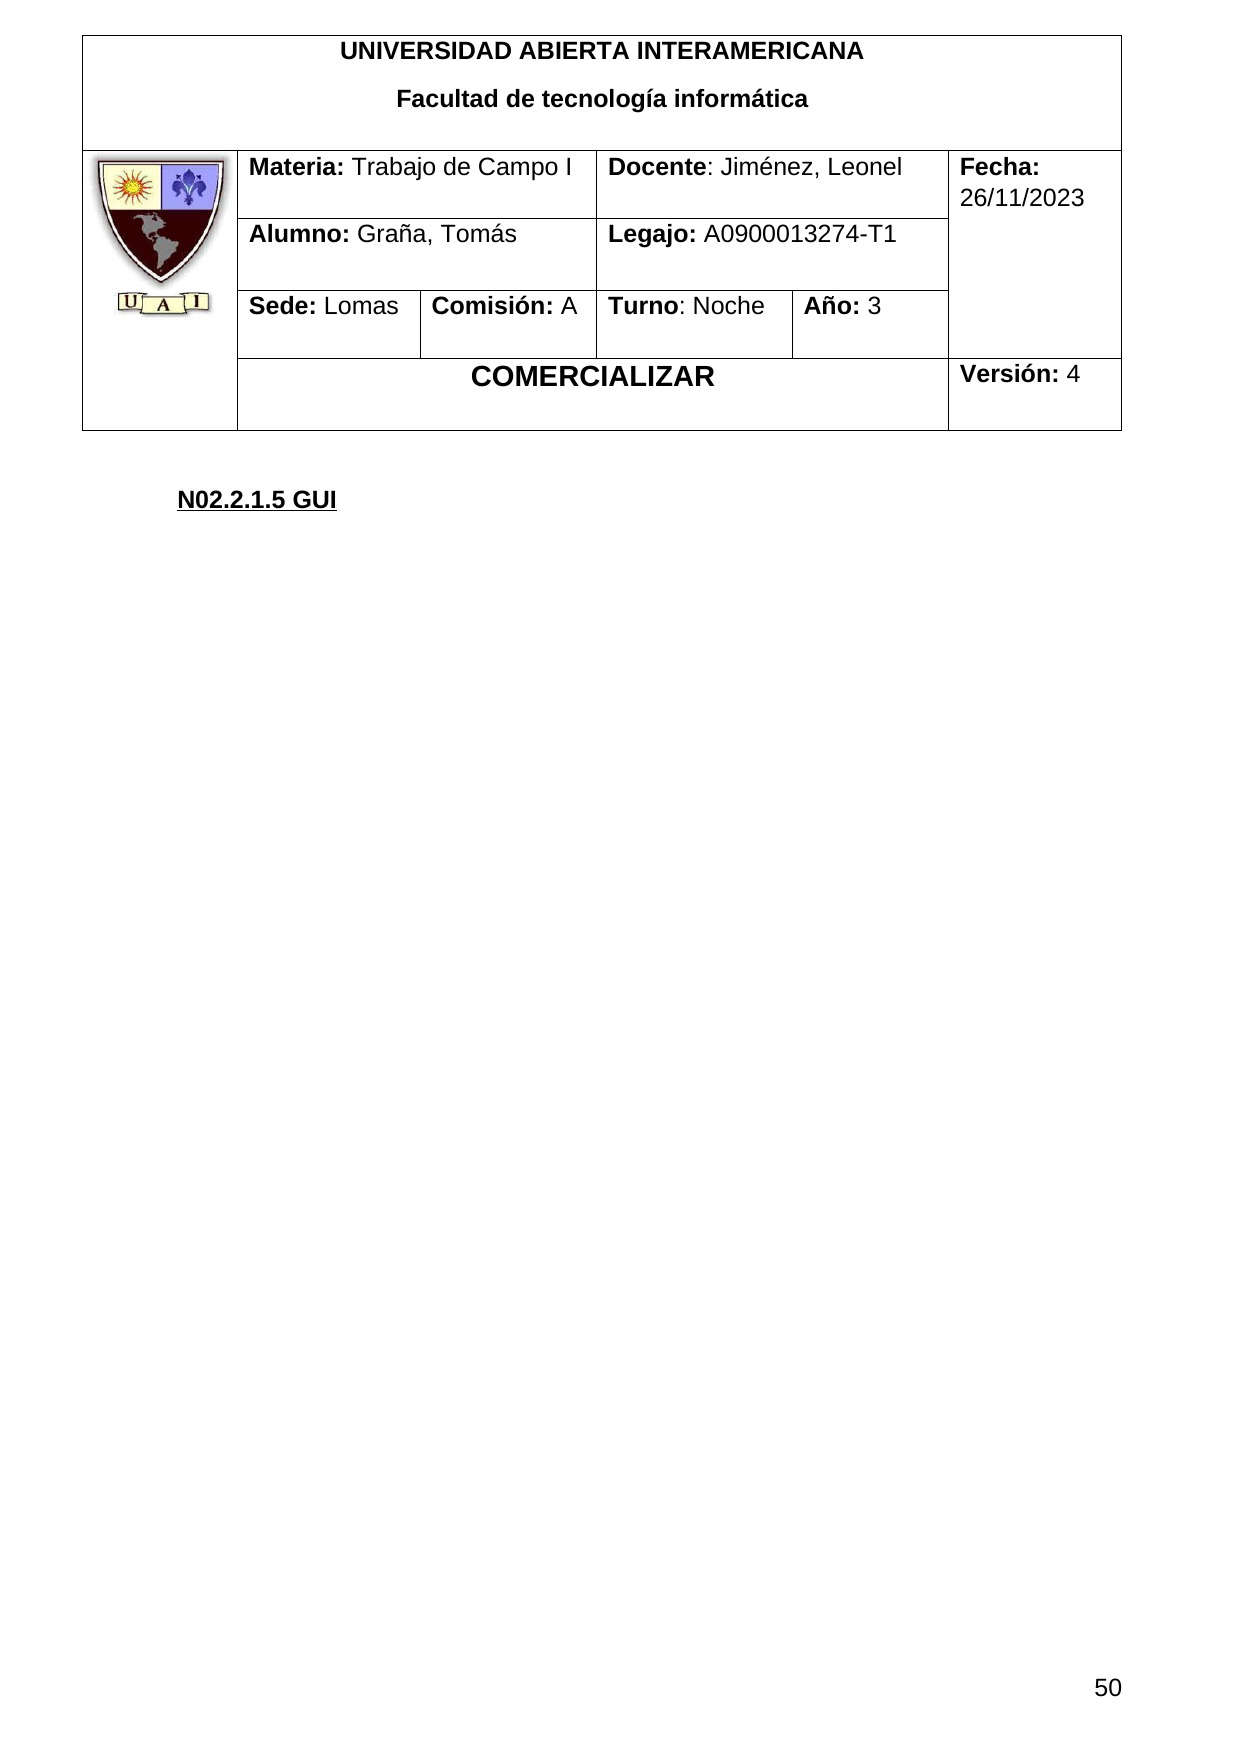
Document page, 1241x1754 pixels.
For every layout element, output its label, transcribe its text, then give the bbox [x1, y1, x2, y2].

subtitle N02.2.1.5 GUI [177, 485, 1122, 513]
picture [87, 151, 234, 320]
